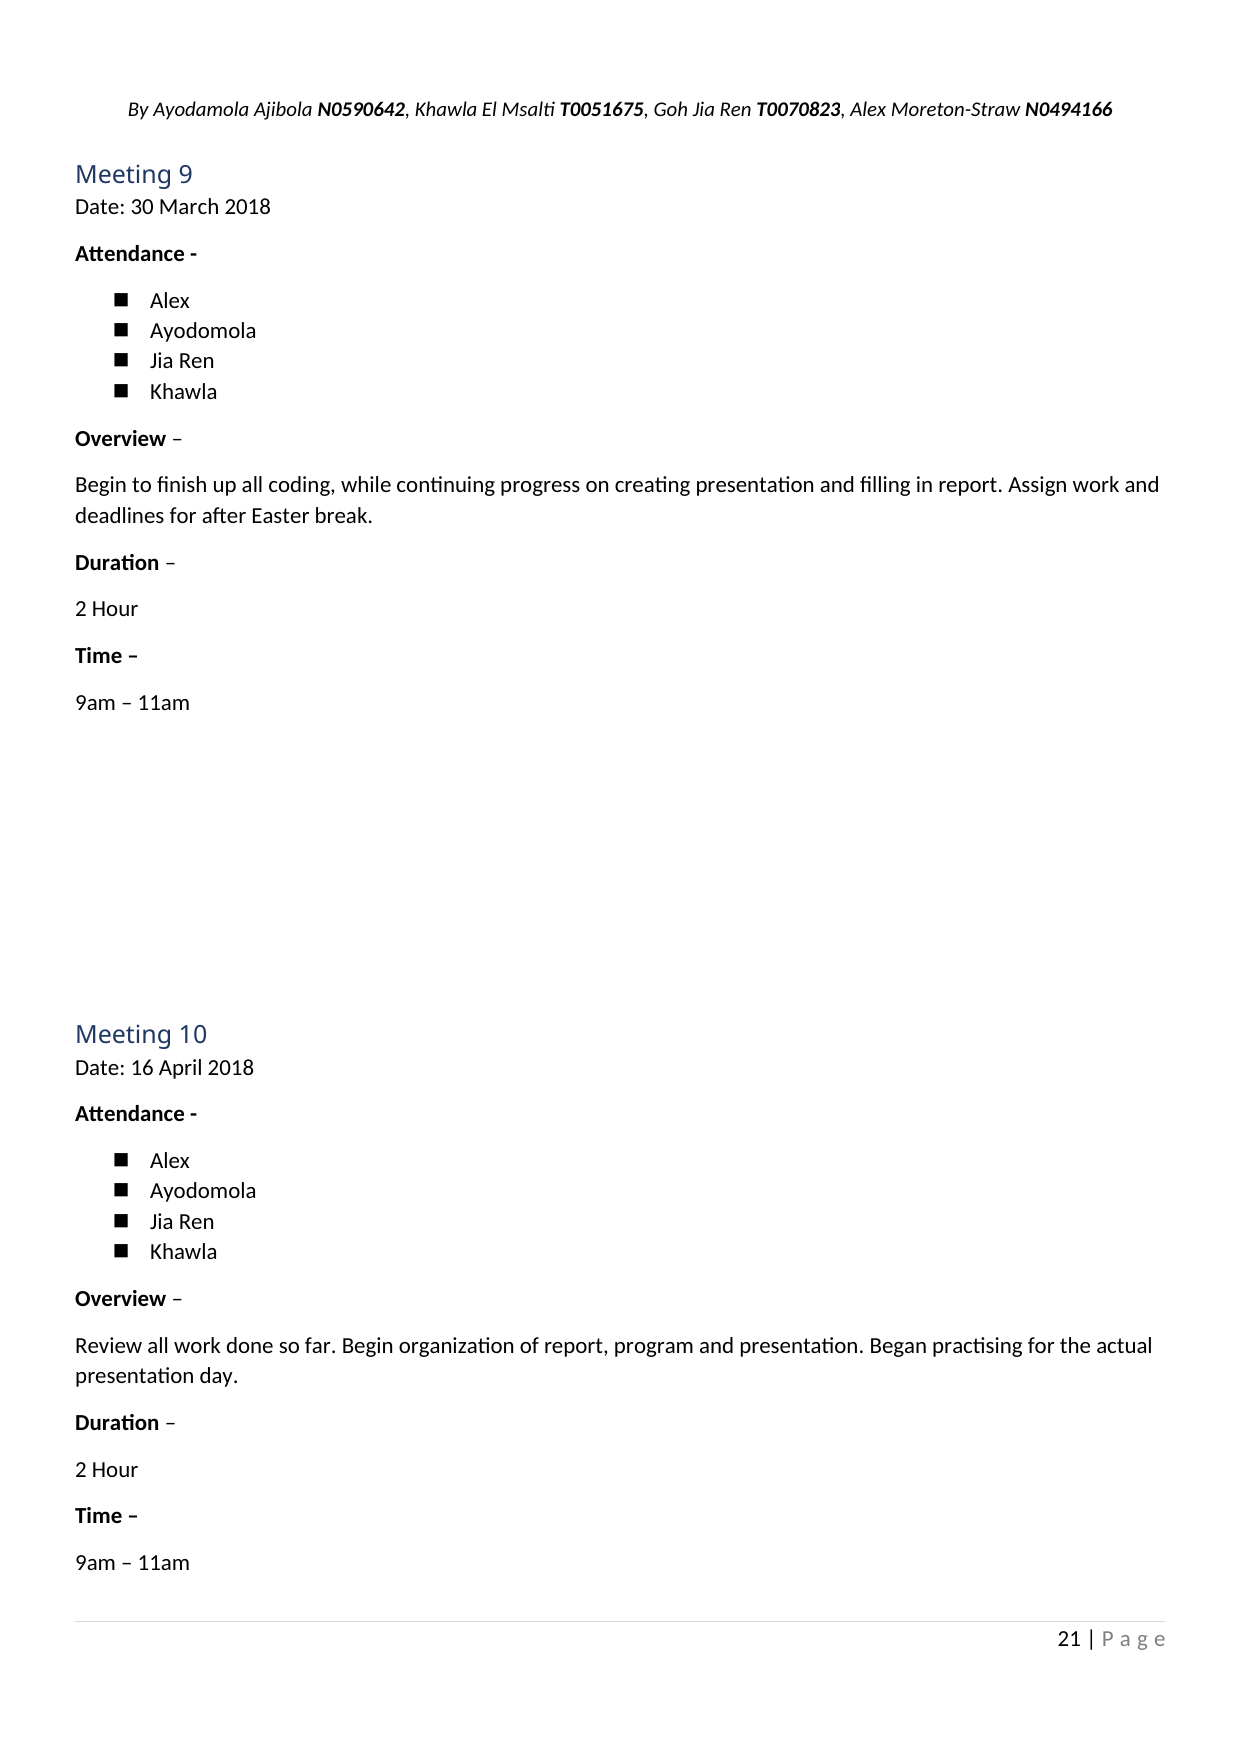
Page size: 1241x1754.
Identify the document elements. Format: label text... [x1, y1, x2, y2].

list Jia Ren [112, 347, 1165, 375]
text Meeting 10 Date: 16 April 2018 [75, 1016, 1165, 1081]
text 9am – 11am [75, 688, 1165, 716]
text 9am – 11am [75, 1548, 1165, 1577]
text 2 Hour [75, 1455, 1165, 1483]
text Overview – [75, 424, 1165, 452]
text Duration – [75, 548, 1165, 576]
list Alex [112, 1146, 1165, 1174]
text Overview – [75, 1284, 1165, 1312]
text Duration – [75, 1408, 1165, 1436]
list Ayodomola [112, 1177, 1165, 1205]
text 2 Hour [75, 594, 1165, 623]
text Begin to finish up all coding, while continuing progress on creating presentation and filling in report. Assign work and deadlines for after Easter break. [75, 471, 1165, 529]
text Review all work done so far. Begin organization of report, program and presentation. Began practising for the actual presentation day. [75, 1331, 1165, 1389]
text Time – [75, 1502, 1165, 1530]
text Attendance - [75, 239, 1165, 267]
list Khawla [112, 1237, 1165, 1265]
list Ayodomola [112, 316, 1165, 344]
list Jia Ren [112, 1207, 1165, 1235]
text Attendance - [75, 1099, 1165, 1128]
list Khawla [112, 377, 1165, 405]
list Alex [112, 286, 1165, 314]
text Meeting 9 Date: 30 March 2018 [75, 156, 1165, 221]
text Time – [75, 641, 1165, 669]
